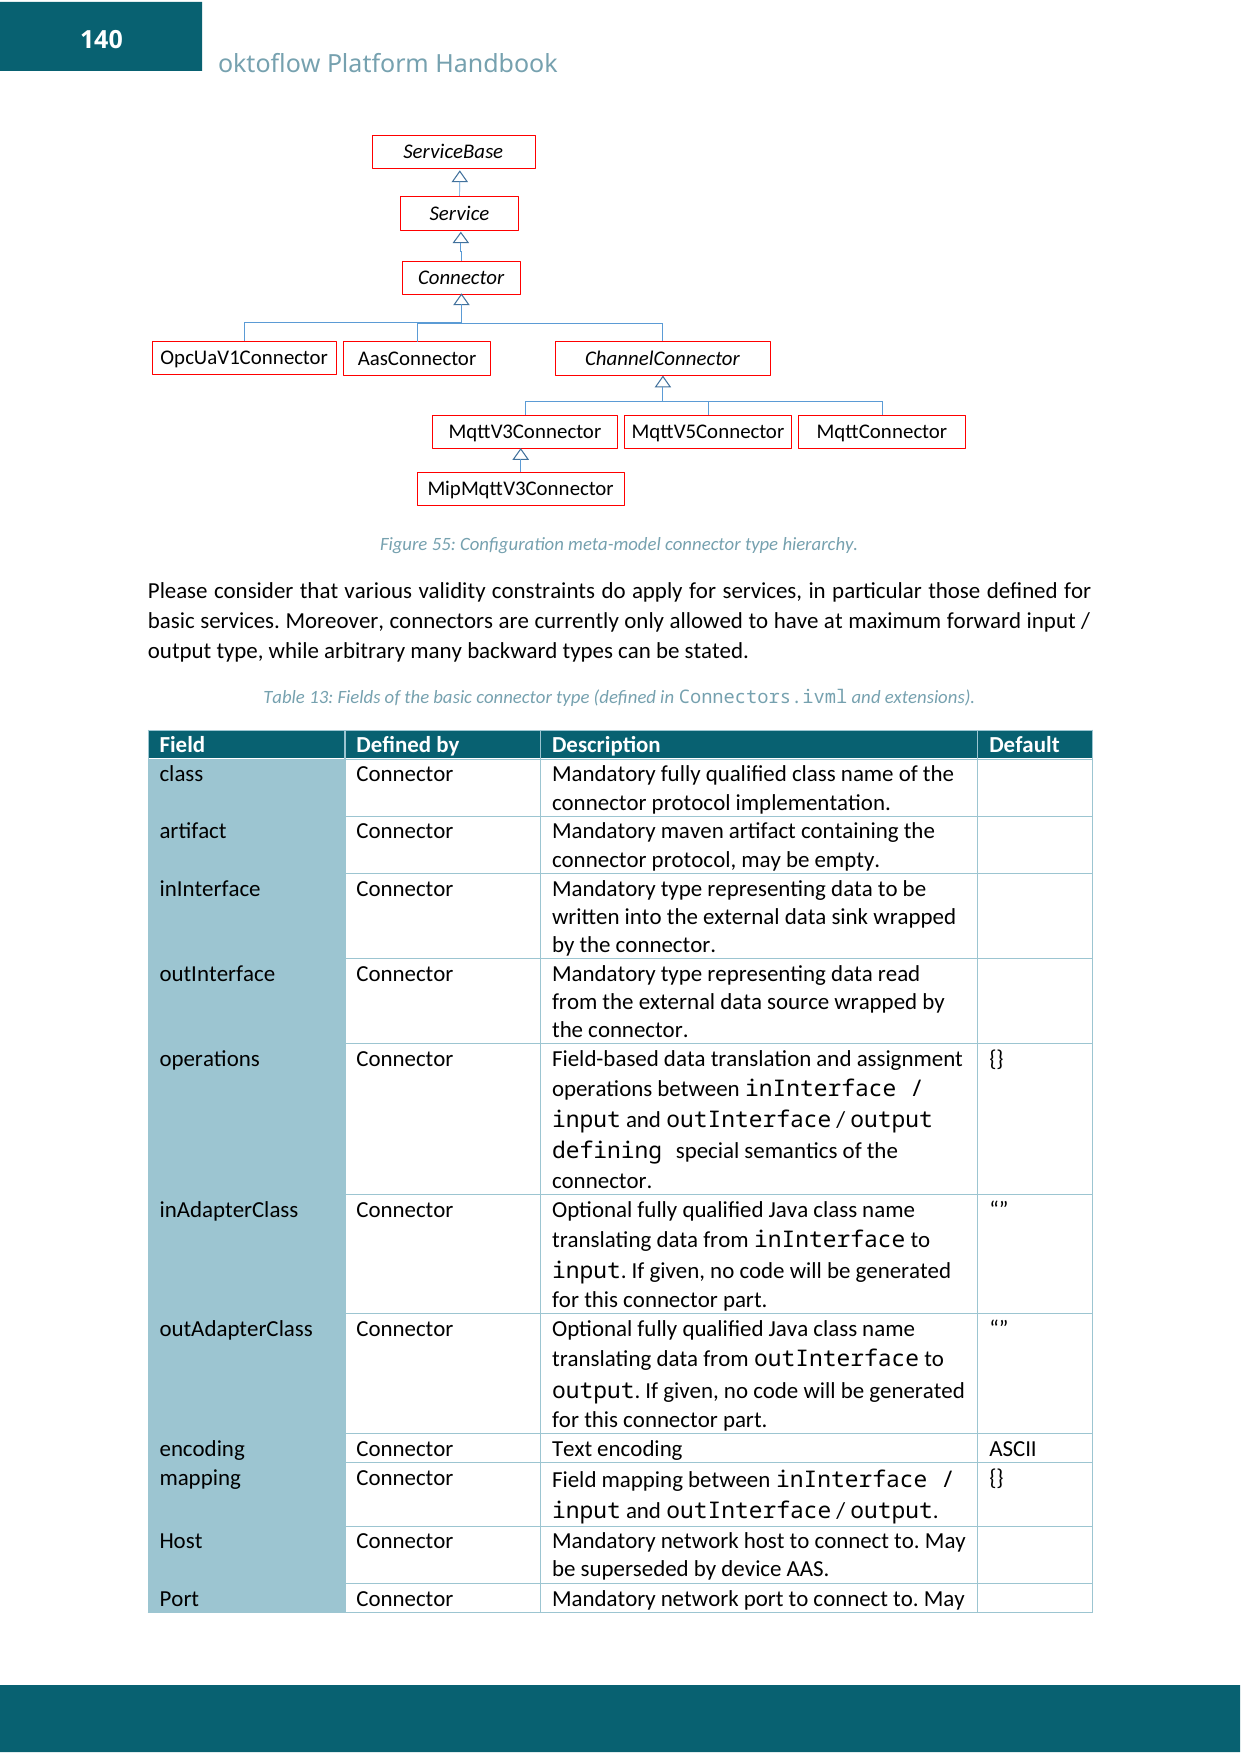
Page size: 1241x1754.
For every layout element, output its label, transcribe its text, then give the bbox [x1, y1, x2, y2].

table_cell Connector [346, 760, 540, 816]
table_cell Mandatory type representing data read from the external data source wrapped by the connector. [541, 959, 977, 1043]
table_cell Optional fully qualified Java class name translating data from inInterface to input. If given, no code will be generated for this connector part. [541, 1195, 977, 1313]
table_cell Mandatory network host to connect to. May be superseded by device AAS. [541, 1527, 977, 1583]
table_cell “” [978, 1195, 1092, 1313]
table_header Description [541, 731, 977, 758]
table_header Default [978, 731, 1092, 758]
table_cell inAdapterClass [149, 1195, 344, 1313]
table_cell Connector [346, 874, 540, 958]
text Table 13: Fields of the basic connector type (defined in Connectors.ivml and extensions). [148, 683, 1093, 709]
table_cell Mandatory type representing data to be written into the external data sink wrapped by the connector. [541, 874, 977, 958]
table_cell ASCII [978, 1434, 1092, 1462]
table_cell Field mapping between inInterface / input and outInterface / output. [541, 1463, 977, 1526]
table_cell [978, 1584, 1092, 1612]
table_cell [978, 817, 1092, 873]
table_cell Connector [346, 959, 540, 1043]
table_cell Optional fully qualified Java class name translating data from outInterface to output. If given, no code will be generated for this connector part. [541, 1314, 977, 1433]
table_cell Connector [346, 1434, 540, 1462]
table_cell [541, 1584, 977, 1612]
table_cell Connector [346, 1527, 540, 1583]
table_cell Port [149, 1584, 344, 1612]
table_cell Connector [346, 1314, 540, 1433]
table_cell Host [149, 1527, 344, 1583]
table_cell Field-based data translation and assignment operations between inInterface / input and outInterface / output defining special semantics of the connector. [541, 1044, 977, 1194]
table_cell “” [978, 1314, 1092, 1433]
table_cell [978, 874, 1092, 958]
table_cell outInterface [149, 959, 344, 1043]
table_cell {} [978, 1044, 1092, 1194]
table_cell [978, 760, 1092, 816]
table_cell Connector [346, 1044, 540, 1194]
table_cell Text encoding [541, 1434, 977, 1462]
table_header Defined by [346, 731, 540, 758]
text Please consider that various validity constraints do apply for services, in particular those defined for basic services. Moreover, connectors are currently only allowed to have at maximum forward input / output type, while arbitrary many backward types can be stated. [148, 576, 1093, 664]
table_cell Mandatory fully qualified class name of the connector protocol implementation. [541, 760, 977, 816]
text Figure 55: Configuration meta-model connector type hierarchy. [148, 532, 1093, 555]
table_cell Connector [346, 817, 540, 873]
table_cell inInterface [149, 874, 344, 958]
table_header Field [149, 731, 344, 758]
table_cell outAdapterClass [149, 1314, 344, 1433]
table_cell mapping [149, 1463, 344, 1526]
table_cell [978, 959, 1092, 1043]
table_cell Connector [346, 1195, 540, 1313]
table_cell {} [978, 1463, 1092, 1526]
table_cell encoding [149, 1434, 344, 1462]
table_cell Mandatory maven artifact containing the connector protocol, may be empty. [541, 817, 977, 873]
table_cell class [149, 760, 344, 816]
table_cell Connector [346, 1463, 540, 1526]
table_cell artifact [149, 817, 344, 873]
table_cell operations [149, 1044, 344, 1194]
table_cell Connector [346, 1584, 540, 1612]
table_cell [978, 1527, 1092, 1583]
